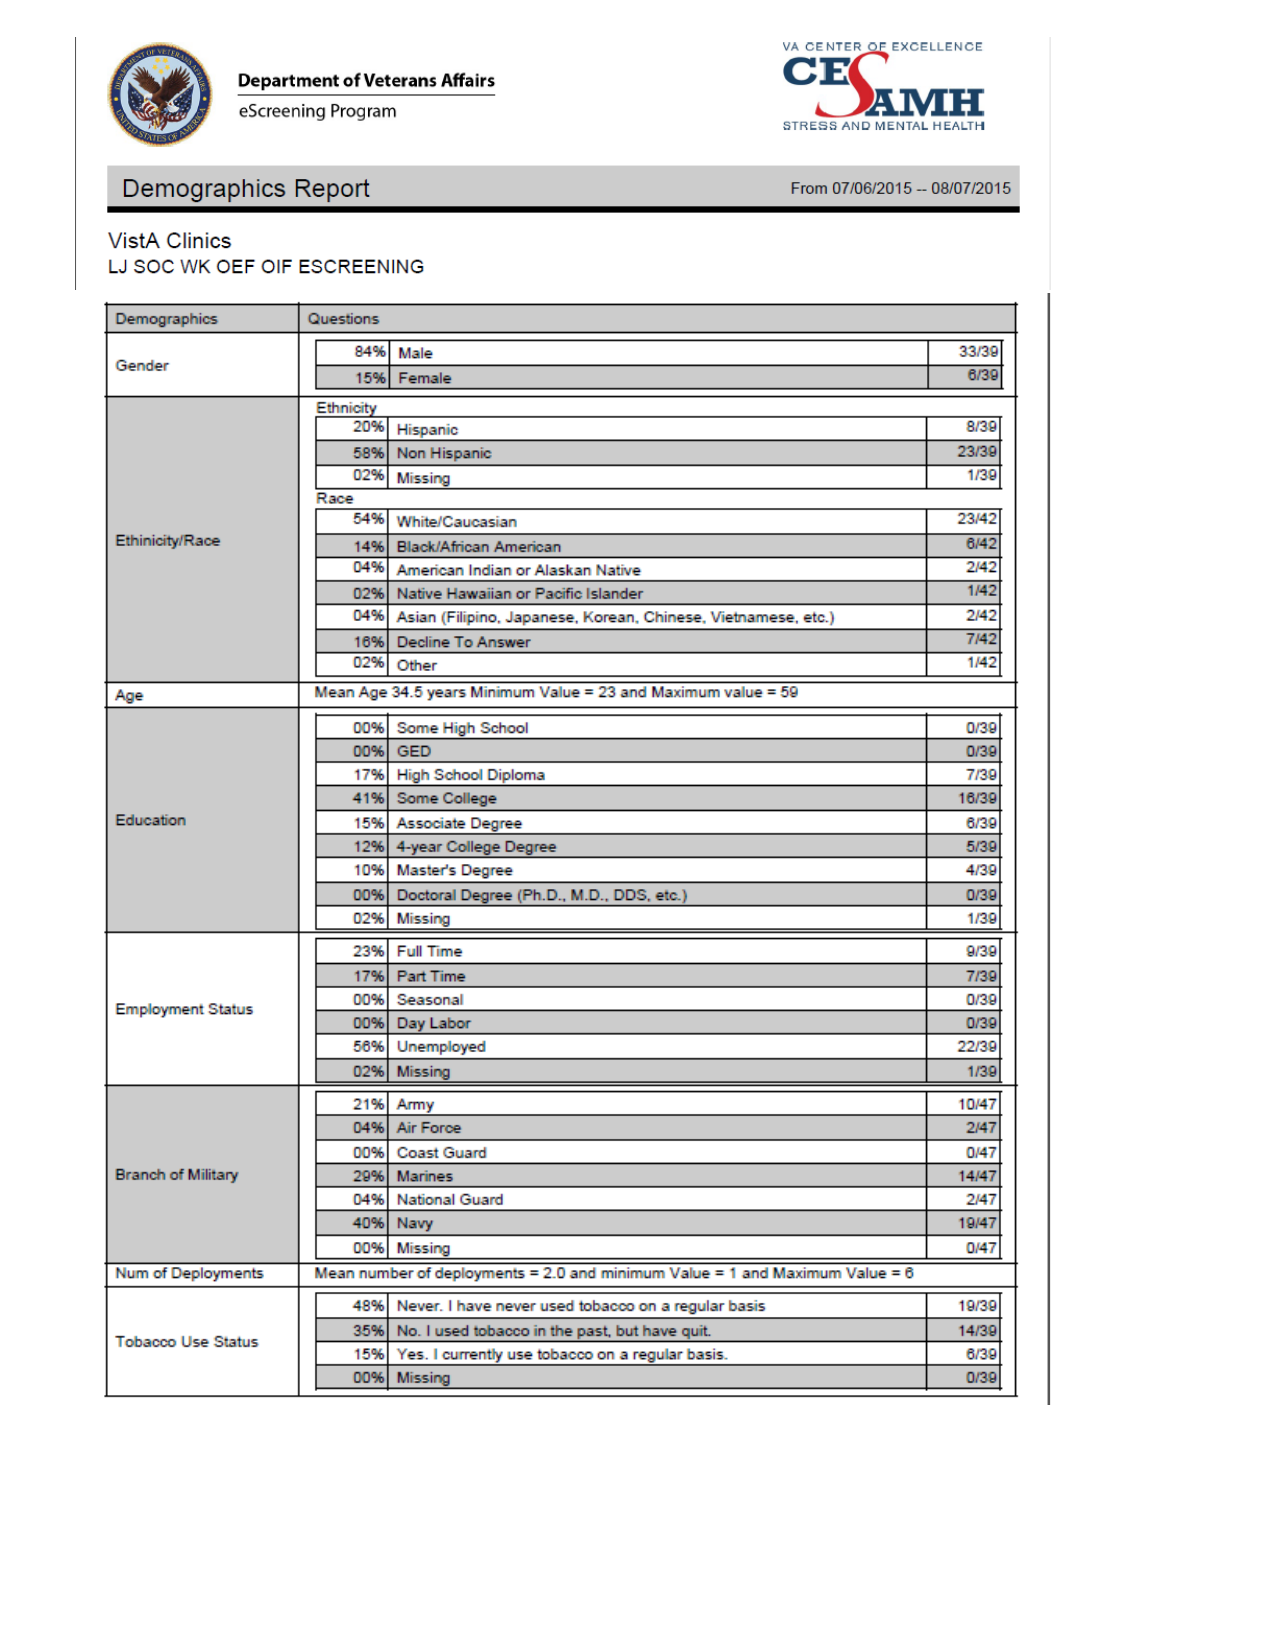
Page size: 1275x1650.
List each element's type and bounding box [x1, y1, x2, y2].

picture [75, 293, 1050, 1405]
picture [75, 37, 1050, 290]
